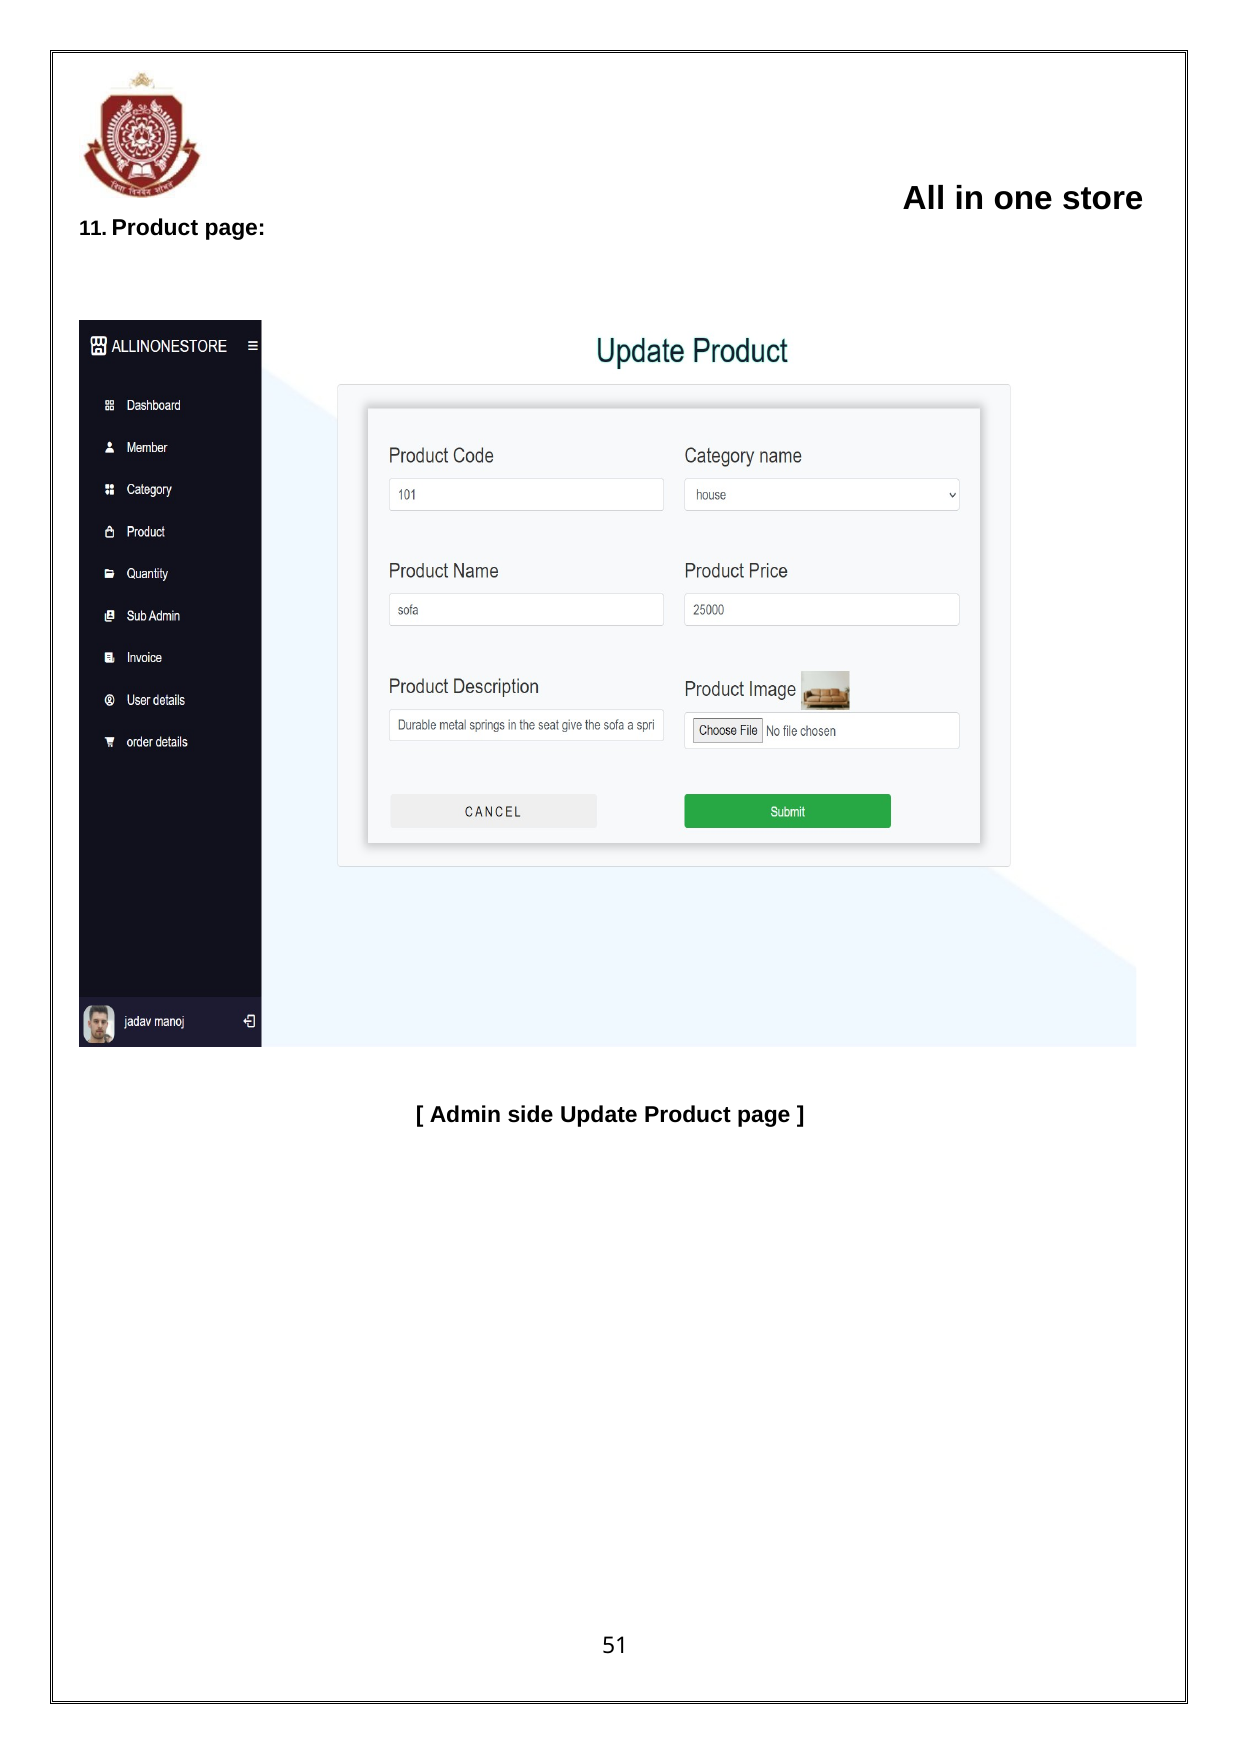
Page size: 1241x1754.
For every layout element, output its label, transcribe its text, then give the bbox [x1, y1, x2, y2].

text [ Admin side Update Product page ] [121, 1101, 1098, 1128]
picture [79, 70, 207, 198]
list Product page: [79, 214, 1185, 241]
picture [79, 320, 1137, 1047]
